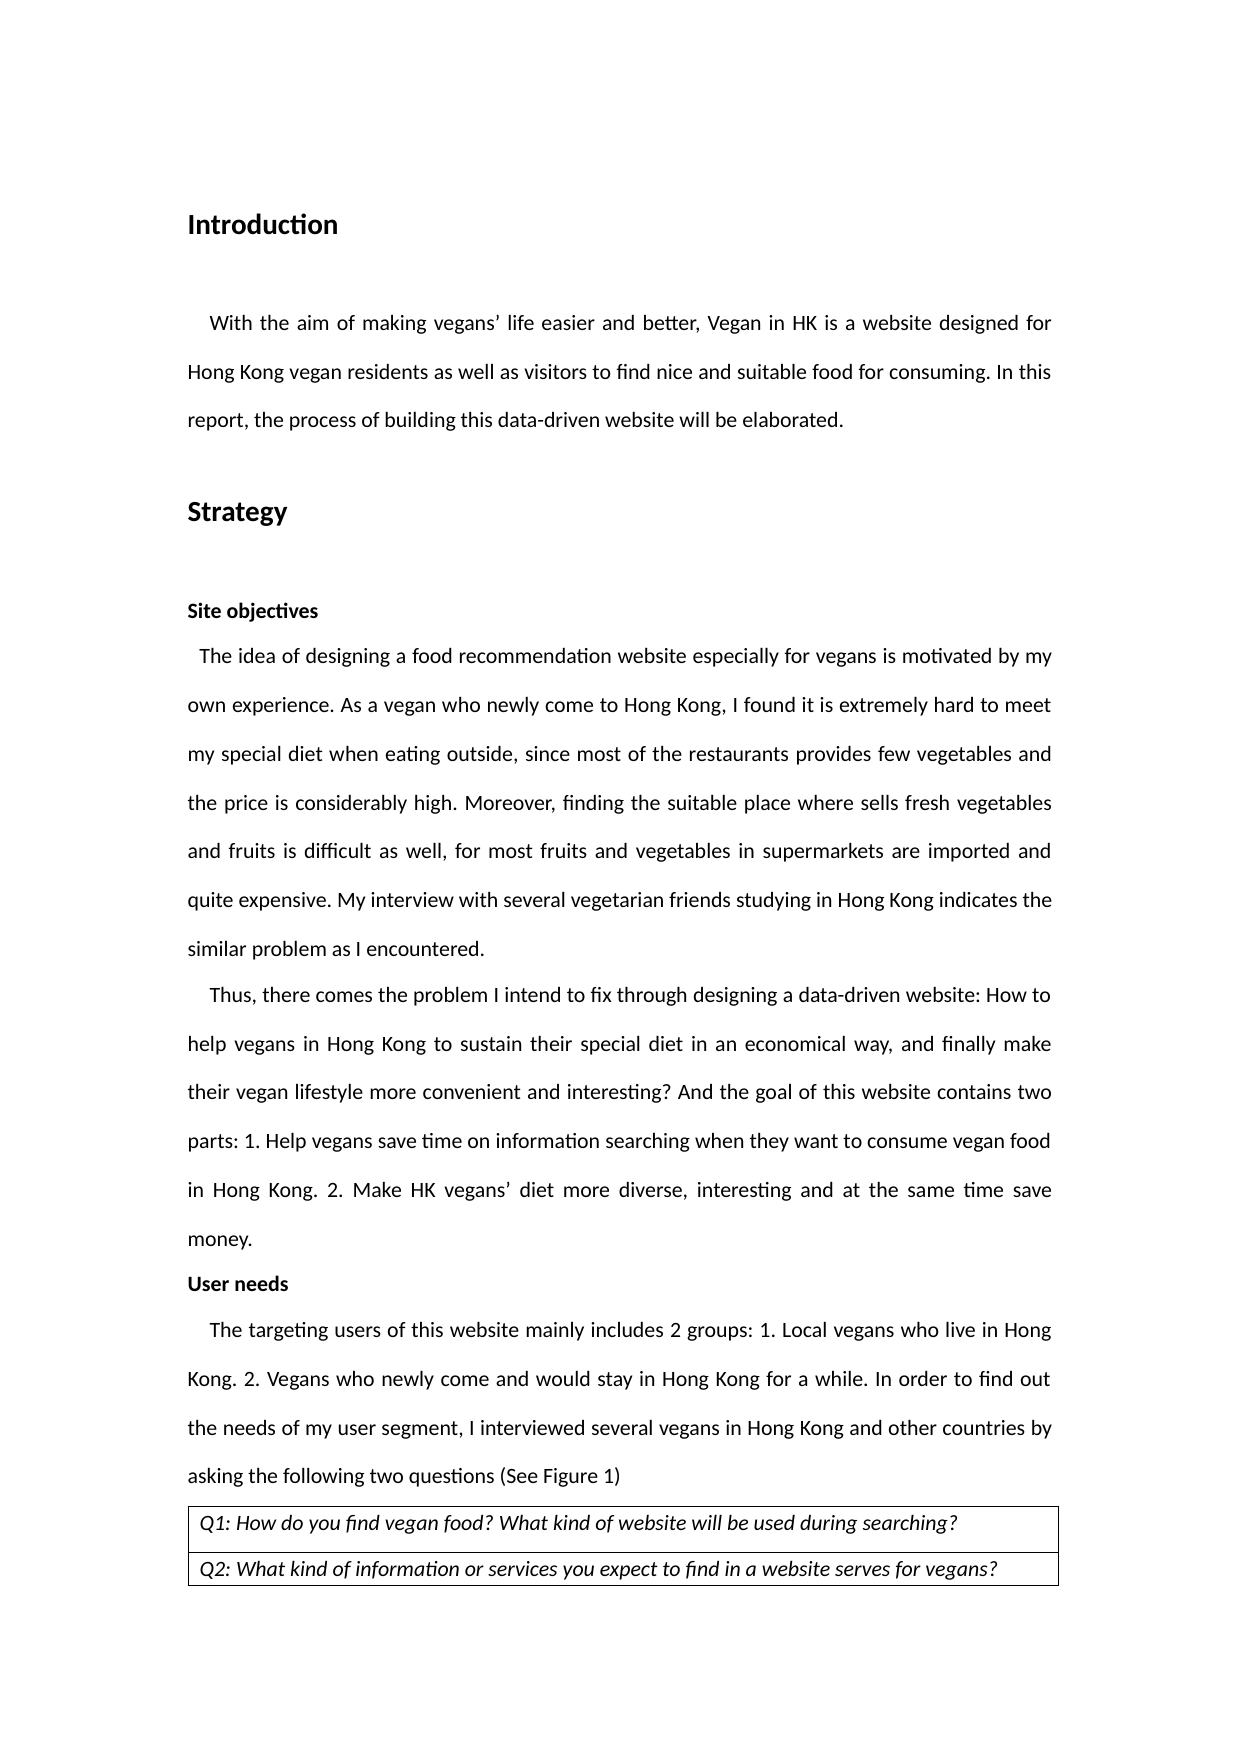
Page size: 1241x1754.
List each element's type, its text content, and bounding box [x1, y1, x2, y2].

subtitle Introduction [187, 191, 1053, 256]
text The targeting users of this website mainly includes 2 groups: 1. Local vegans who live in Hong Kong. 2. Vegans who newly come and would stay in Hong Kong for a while. In order to find out the needs of my user segment, I interviewed several vegans in Hong Kong and other countries by asking the following two questions (See Figure 1) [187, 1313, 1053, 1492]
subtitle Strategy [187, 479, 1053, 544]
text The idea of designing a food recommendation website especially for vegans is motivated by my own experience. As a vegan who newly come to Hong Kong, I found it is extremely hard to meet my special diet when eating outside, since most of the restaurants provides few vegetables and the price is considerably high. Moreover, finding the suitable place where sells fresh vegetables and fruits is difficult as well, for most fruits and vegetables in supermarkets are imported and quite expensive. My interview with several vegetarian friends studying in Hong Kong indicates the similar problem as I encountered. [187, 640, 1053, 965]
text Thus, there comes the problem I intend to fix through designing a data-driven website: How to help vegans in Hong Kong to sustain their special diet in an economical way, and finally make their vegan lifestyle more convenient and interesting? And the goal of this website contains two parts: 1. Help vegans save time on information searching when they want to consume vegan food in Hong Kong. 2. Make HK vegans’ diet more diverse, interesting and at the same time save money. [187, 978, 1053, 1254]
text With the aim of making vegans’ life easier and better, Vegan in HK is a website designed for Hong Kong vegan residents as well as visitors to find nice and suitable food for consuming. In this report, the process of building this data-driven website will be elaborated. [187, 306, 1053, 436]
table_header Q1: How do you find vegan food? What kind of website will be used during searching? [189, 1507, 1058, 1552]
table_cell Q2: What kind of information or services you expect to find in a website serves for vegans? [189, 1553, 1058, 1585]
text Site objectives [187, 594, 1053, 626]
text User needs [187, 1268, 1053, 1300]
